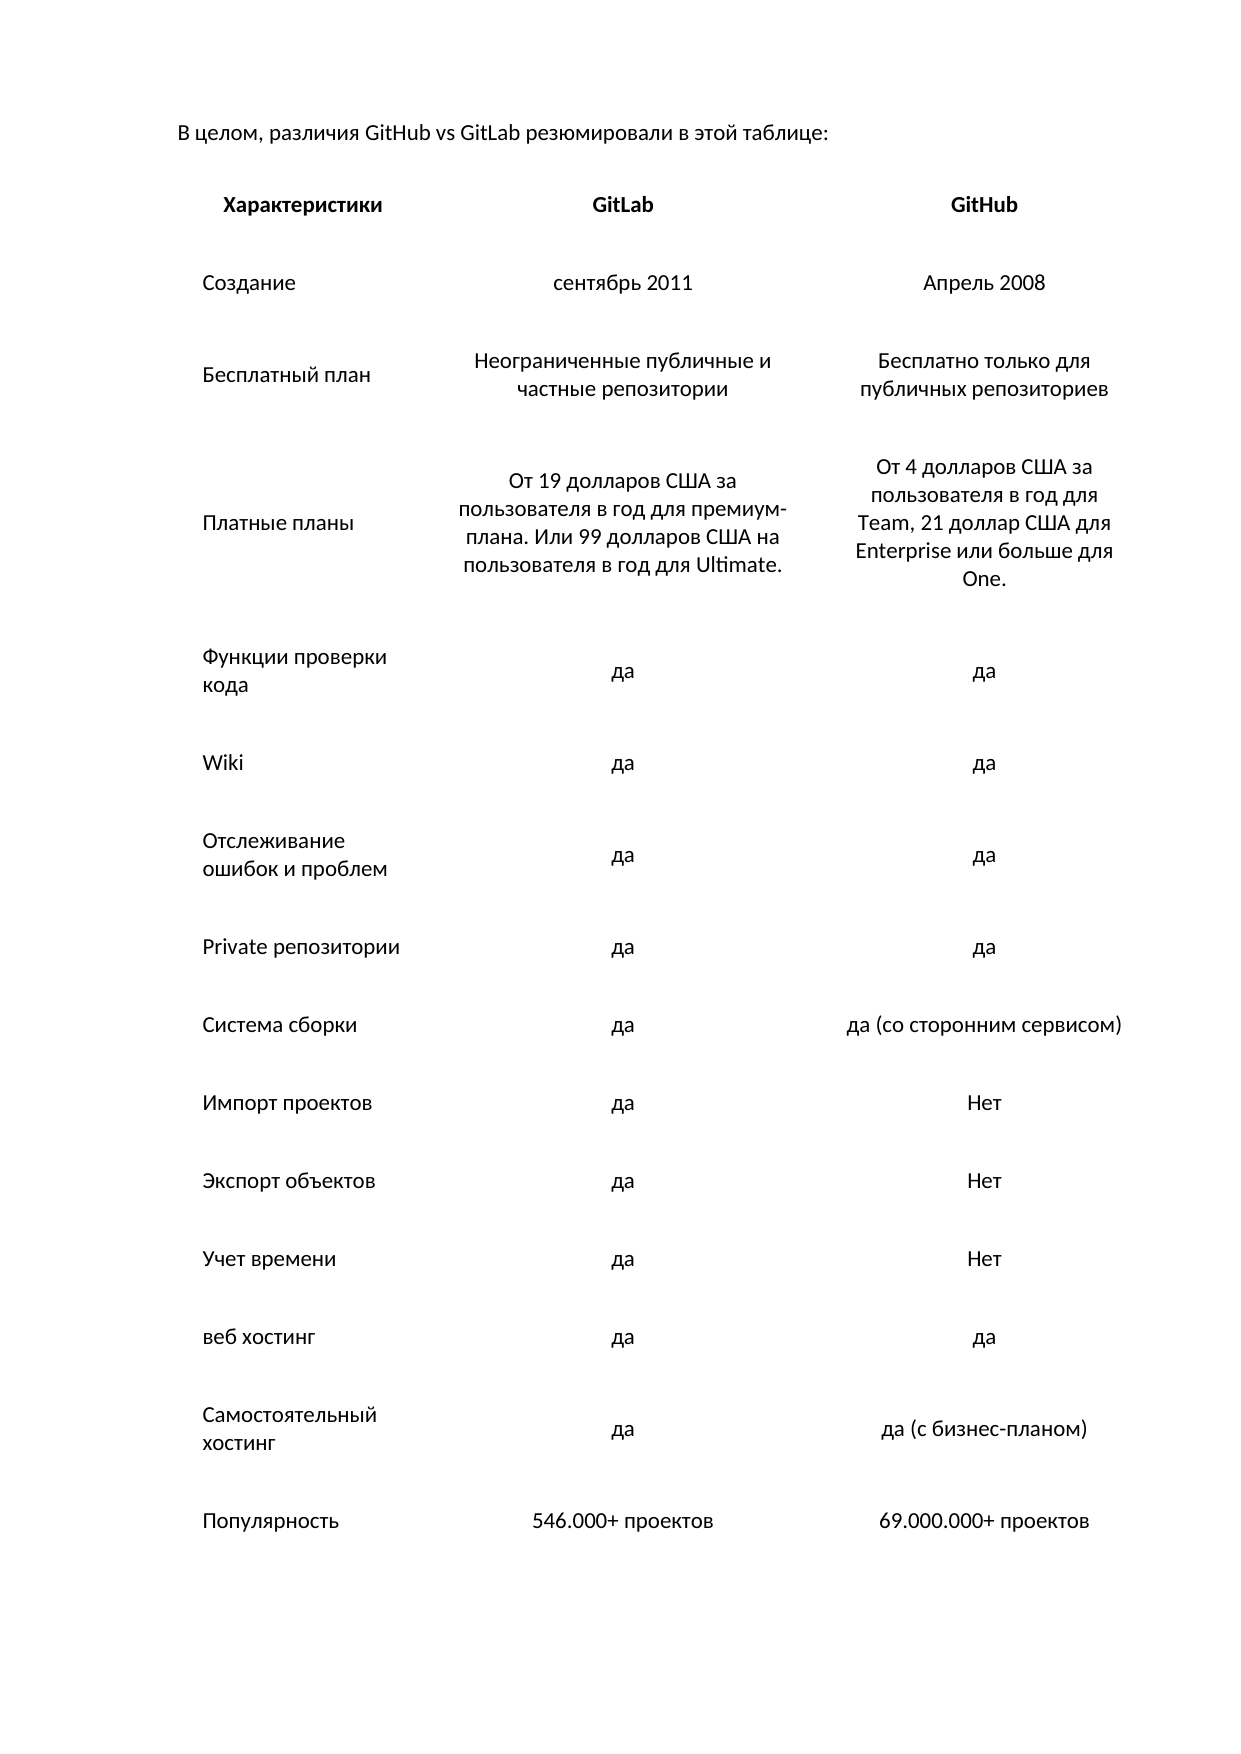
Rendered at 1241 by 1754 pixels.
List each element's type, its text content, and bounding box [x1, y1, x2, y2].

table_cell Популярность [177, 1481, 428, 1559]
table_cell да (со сторонним сервисом) [817, 985, 1152, 1063]
table_cell Отслеживание ошибок и проблем [177, 801, 428, 907]
table_cell Неограниченные публичные и частные репозитории [429, 321, 817, 427]
table_cell да [817, 801, 1152, 907]
table_cell да [429, 1063, 817, 1141]
table_cell Система сборки [177, 985, 428, 1063]
table_header GitLab [429, 165, 817, 243]
table_cell 546.000+ проектов [429, 1481, 817, 1559]
table_cell От 4 долларов США за пользователя в год для Team, 21 доллар США для Enterprise или больше для One. [817, 427, 1152, 617]
table_header GitHub [817, 165, 1152, 243]
table_cell Апрель 2008 [817, 243, 1152, 321]
table_cell да [817, 617, 1152, 723]
table_cell да [429, 801, 817, 907]
table_cell Экспорт объектов [177, 1141, 428, 1219]
table_cell Импорт проектов [177, 1063, 428, 1141]
table_cell да [429, 1141, 817, 1219]
table_cell да [429, 723, 817, 801]
table_cell да [429, 985, 817, 1063]
table_cell Бесплатный план [177, 321, 428, 427]
table_cell да [429, 907, 817, 985]
table_cell веб хостинг [177, 1298, 428, 1375]
table_cell Самостоятельный хостинг [177, 1375, 428, 1481]
table_cell Нет [817, 1219, 1152, 1297]
table_cell да [817, 723, 1152, 801]
table_cell Нет [817, 1141, 1152, 1219]
table_cell Учет времени [177, 1219, 428, 1297]
table_cell Private репозитории [177, 907, 428, 985]
table_cell да [817, 1298, 1152, 1375]
table_cell да (с бизнес-планом) [817, 1375, 1152, 1481]
table_cell Функции проверки кода [177, 617, 428, 723]
text В целом, различия GitHub vs GitLab резюмировали в этой таблице: [177, 118, 1152, 146]
table_cell Создание [177, 243, 428, 321]
table_cell Нет [817, 1063, 1152, 1141]
table_cell Бесплатно только для публичных репозиториев [817, 321, 1152, 427]
table_cell да [429, 1375, 817, 1481]
table_cell да [817, 907, 1152, 985]
table_header Характеристики [177, 165, 428, 243]
table_cell Платные планы [177, 427, 428, 617]
table_cell От 19 долларов США за пользователя в год для премиум-плана. Или 99 долларов США на пользователя в год для Ultimate. [429, 427, 817, 617]
table_cell да [429, 1298, 817, 1375]
table_cell да [429, 1219, 817, 1297]
table_cell да [429, 617, 817, 723]
table_cell 69.000.000+ проектов [817, 1481, 1152, 1559]
table_cell сентябрь 2011 [429, 243, 817, 321]
table_cell Wiki [177, 723, 428, 801]
